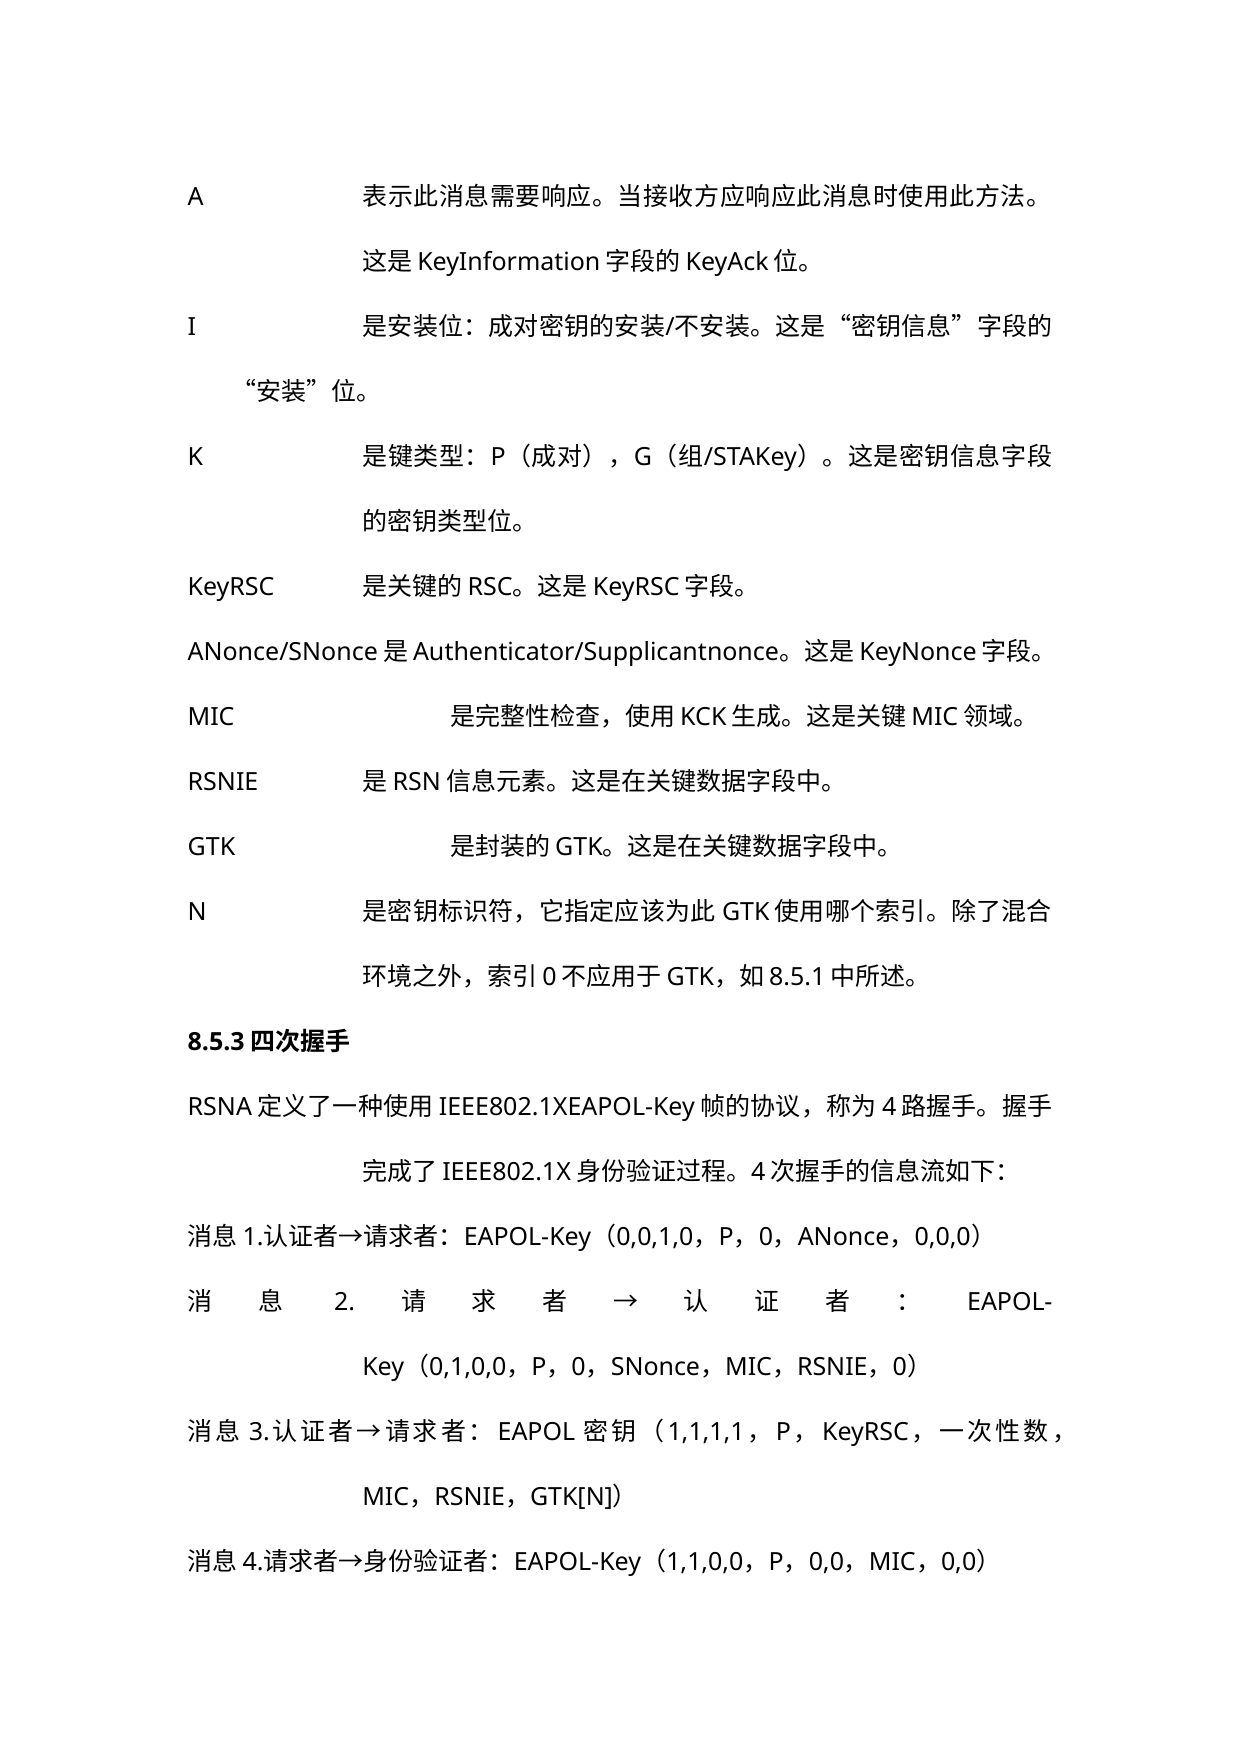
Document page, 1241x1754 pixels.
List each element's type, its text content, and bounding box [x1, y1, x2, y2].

text A 表示此消息需要响应。当接收方应响应此消息时使用此方法。这是KeyInformation字段的KeyAck位。 [187, 162, 1053, 292]
text 消息2.请求者→认证者：EAPOL-Key（0,1,0,0，P，0，SNonce，MIC，RSNIE，0） [187, 1267, 1053, 1397]
text 8.5.3四次握手 [187, 1007, 1053, 1072]
text GTK 是封装的GTK。这是在关键数据字段中。 [187, 812, 1053, 877]
text 消息1.认证者→请求者：EAPOL-Key（0,0,1,0，P，0，ANonce，0,0,0） [187, 1202, 1053, 1267]
text MIC 是完整性检查，使用KCK生成。这是关键MIC领域。 [187, 682, 1053, 747]
text I 是安装位：成对密钥的安装/不安装。这是“密钥信息”字段的“安装”位。 [187, 292, 1053, 422]
text 消息3.认证者→请求者：EAPOL密钥（1,1,1,1，P，KeyRSC，一次性数，MIC，RSNIE，GTK[N]） [187, 1397, 1053, 1527]
text RSNA定义了一种使用IEEE802.1XEAPOL-Key帧的协议，称为4路握手。握手完成了IEEE802.1X身份验证过程。4次握手的信息流如下： [187, 1072, 1053, 1202]
text ANonce/SNonce是Authenticator/Supplicantnonce。这是KeyNonce字段。 [187, 617, 1053, 682]
text KeyRSC 是关键的RSC。这是KeyRSC字段。 [187, 552, 1053, 617]
text 消息4.请求者→身份验证者：EAPOL-Key（1,1,0,0，P，0,0，MIC，0,0） [187, 1527, 1053, 1592]
text K 是键类型：P（成对），G（组/STAKey）。这是密钥信息字段的密钥类型位。 [187, 422, 1053, 552]
text RSNIE 是RSN信息元素。这是在关键数据字段中。 [187, 747, 1053, 812]
text N 是密钥标识符，它指定应该为此GTK使用哪个索引。除了混合环境之外，索引0不应用于GTK，如8.5.1中所述。 [187, 877, 1053, 1007]
